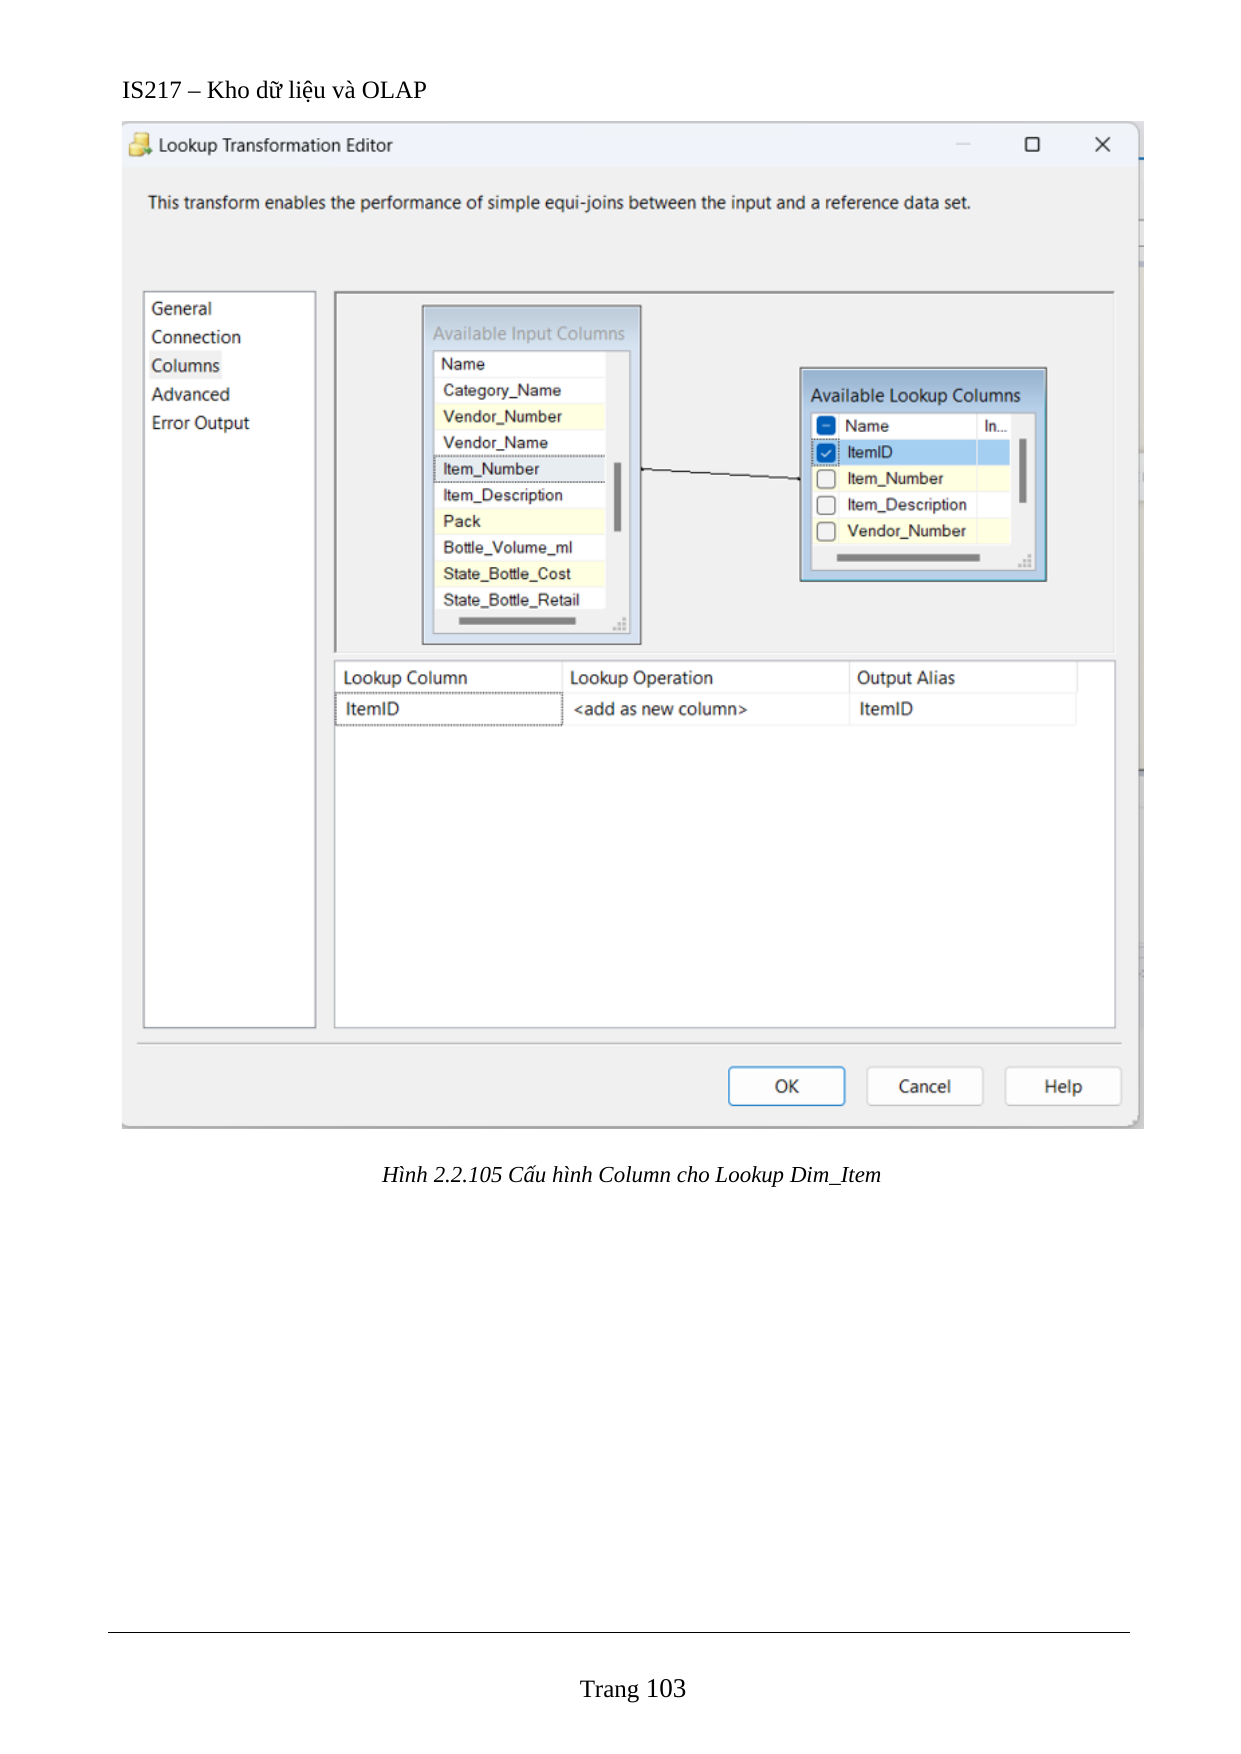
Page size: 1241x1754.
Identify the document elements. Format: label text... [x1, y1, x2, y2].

picture [121, 121, 1144, 1129]
